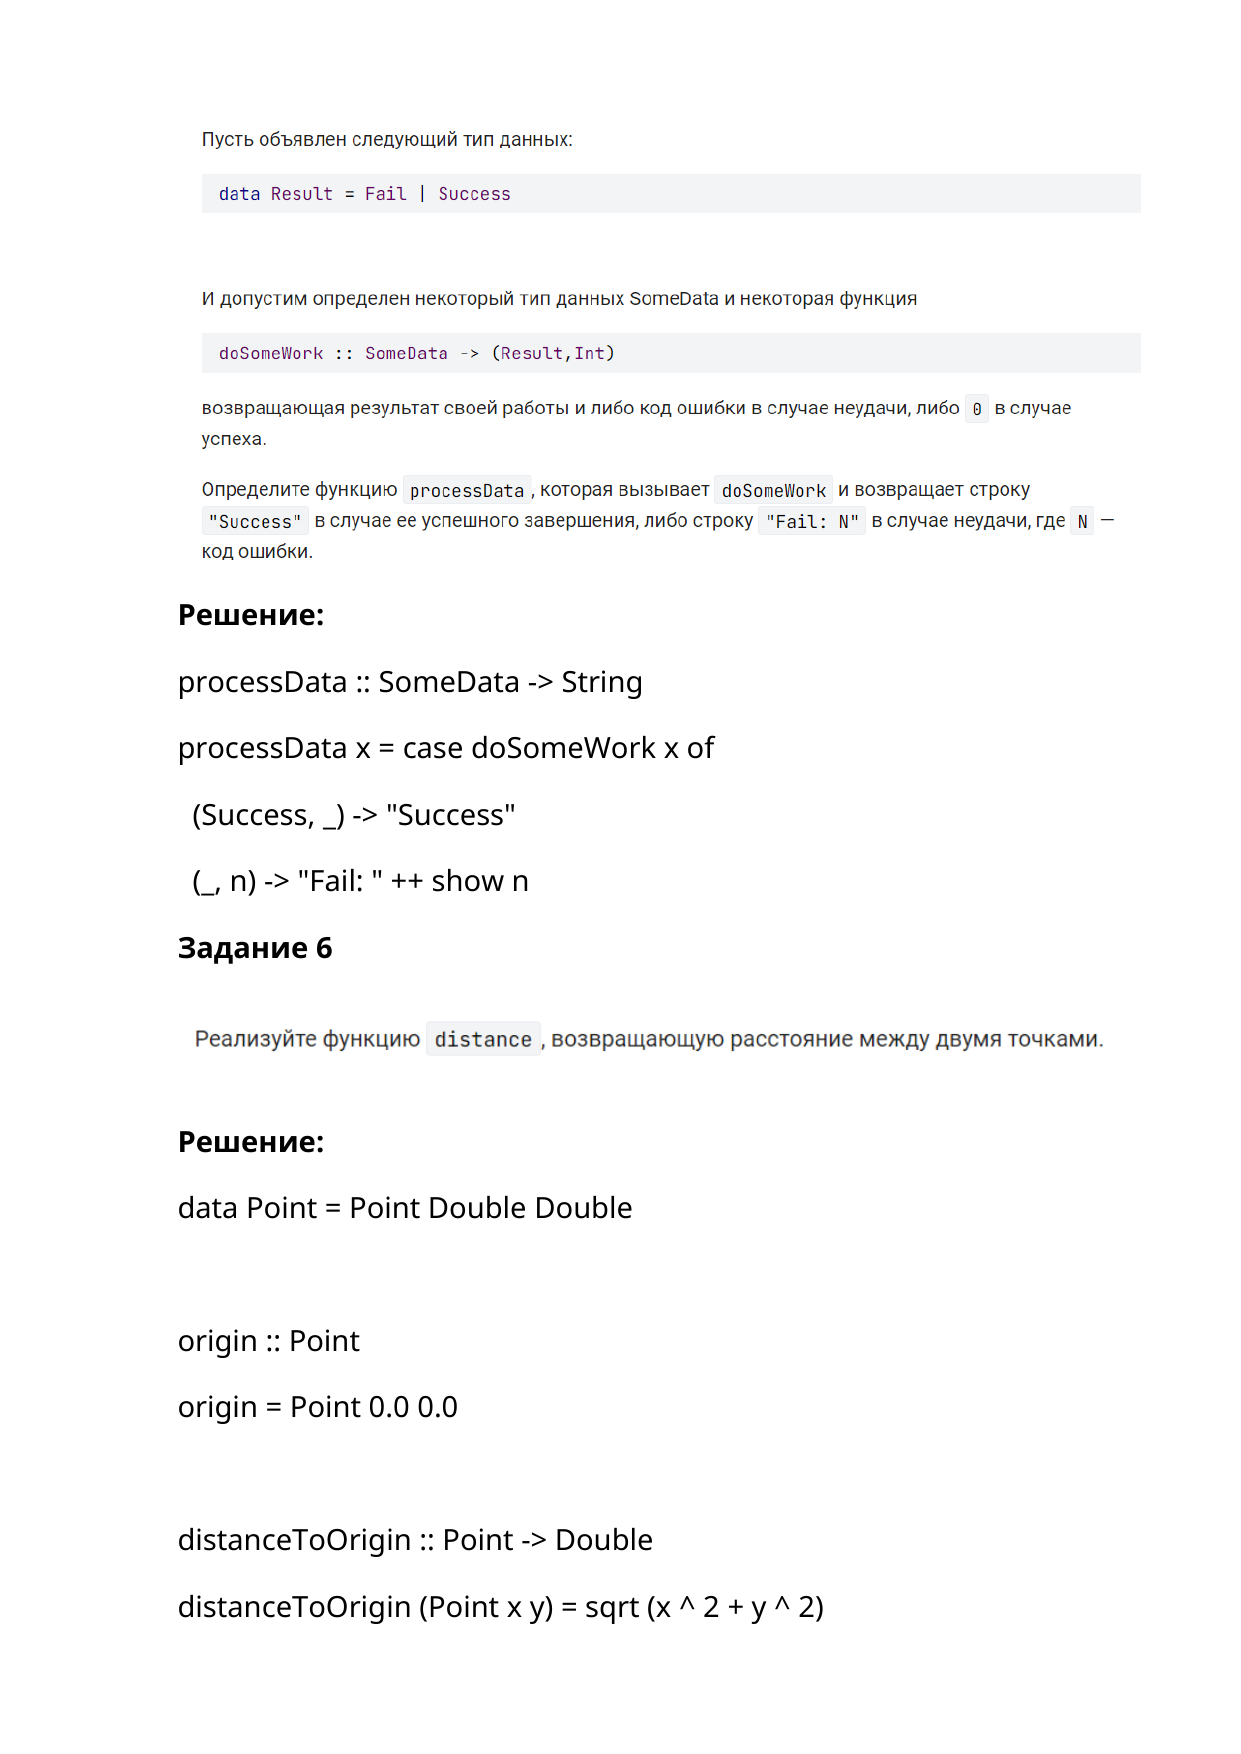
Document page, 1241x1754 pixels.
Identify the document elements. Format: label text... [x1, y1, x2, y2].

text distanceToOrigin :: Point -> Double [177, 1520, 1152, 1559]
text origin :: Point [177, 1320, 1152, 1360]
text distanceToOrigin (Point x y) = sqrt (x ^ 2 + y ^ 2) [177, 1586, 1152, 1626]
text data Point = Point Double Double [177, 1187, 1152, 1227]
text origin = Point 0.0 0.0 [177, 1387, 1152, 1426]
picture [177, 993, 1153, 1115]
text processData x = case doSomeWork x of [177, 728, 1152, 767]
text processData :: SomeData -> String [177, 661, 1152, 701]
text (Success, _) -> "Success" [177, 794, 1152, 834]
text (_, n) -> "Fail: " ++ show n [177, 861, 1152, 900]
picture [177, 118, 1153, 589]
text Решение: [177, 589, 1152, 634]
text Решение: [177, 1115, 1152, 1161]
text Задание 6 [177, 927, 1152, 967]
